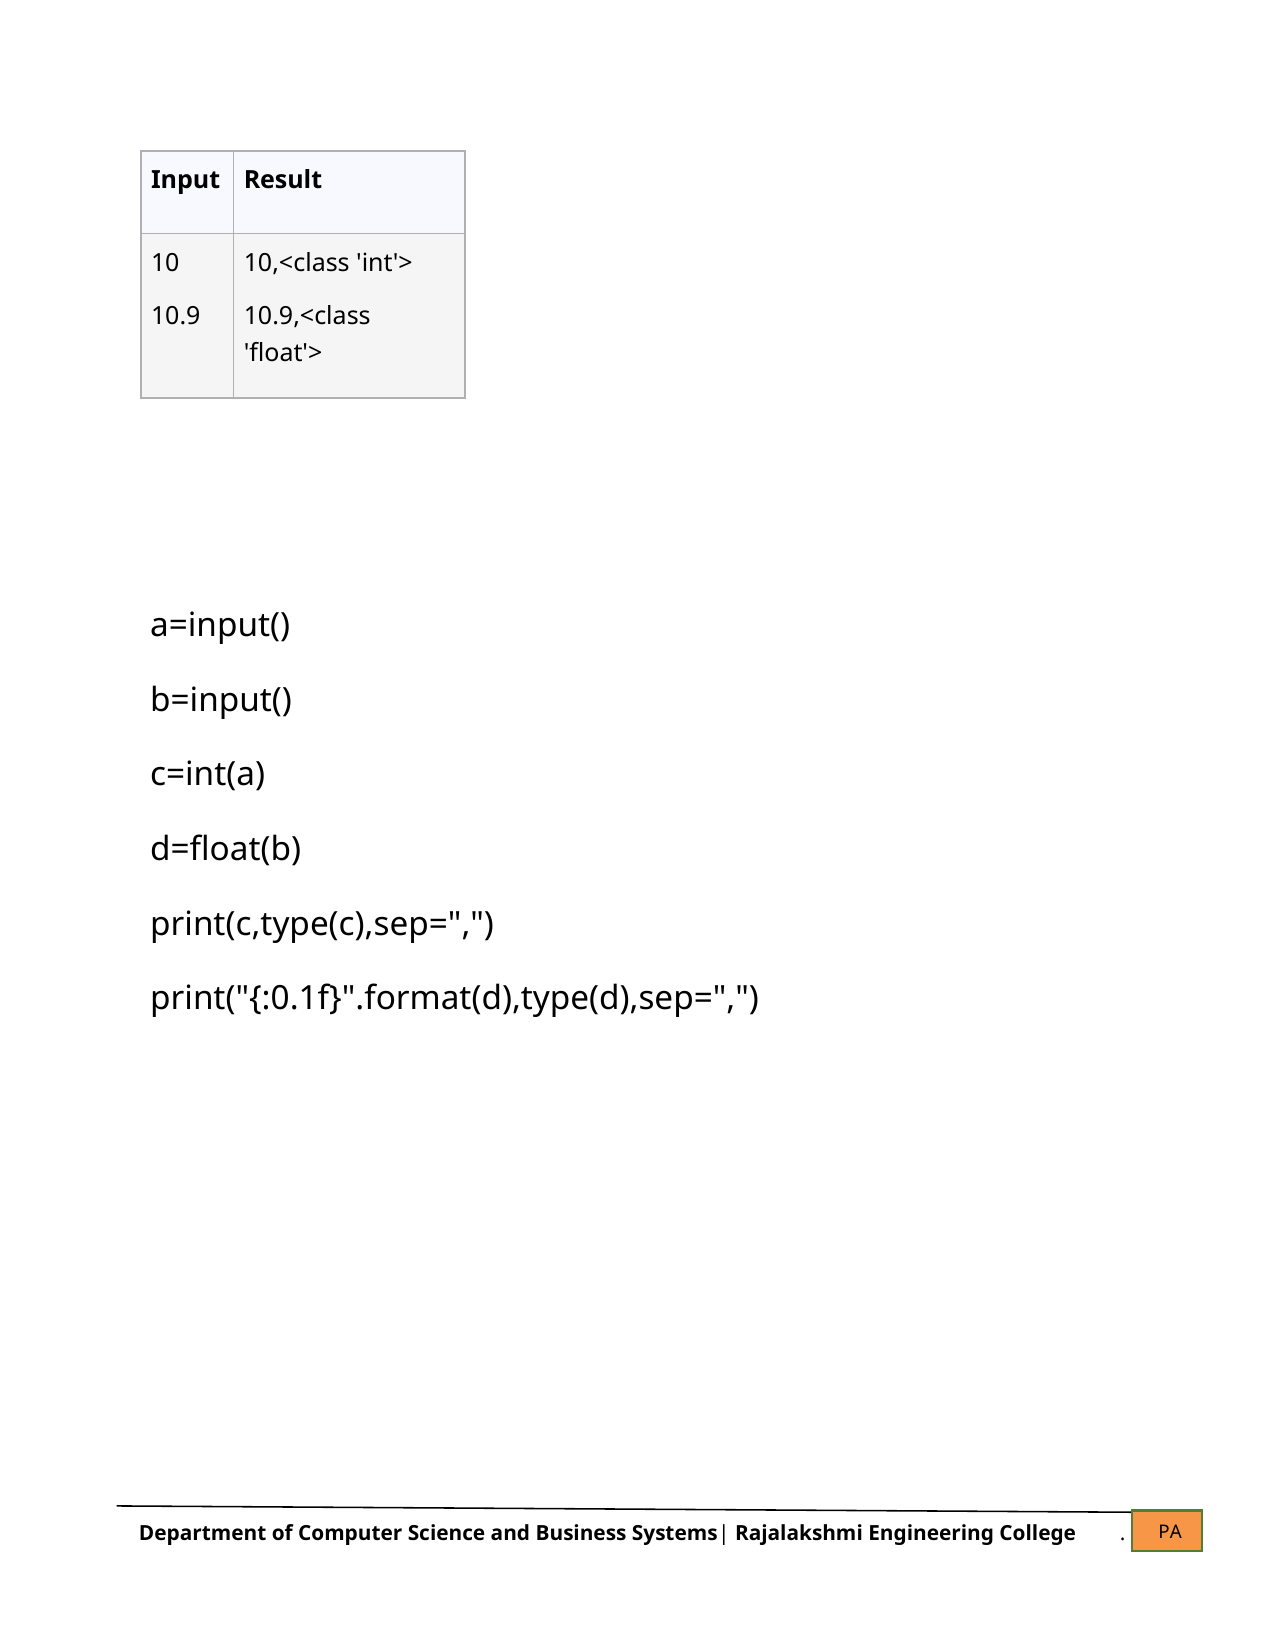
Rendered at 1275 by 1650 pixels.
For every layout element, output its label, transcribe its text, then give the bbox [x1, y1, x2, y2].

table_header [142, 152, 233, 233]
text print("{:0.1f}".format(d),type(d),sep=",") [150, 974, 1125, 1019]
text a=input() [150, 601, 1125, 646]
text d=float(b) [150, 825, 1125, 870]
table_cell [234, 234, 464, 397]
text b=input() [150, 676, 1125, 721]
text c=int(a) [150, 750, 1125, 796]
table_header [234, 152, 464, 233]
text print(c,type(c),sep=",") [150, 899, 1125, 945]
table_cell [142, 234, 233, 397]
